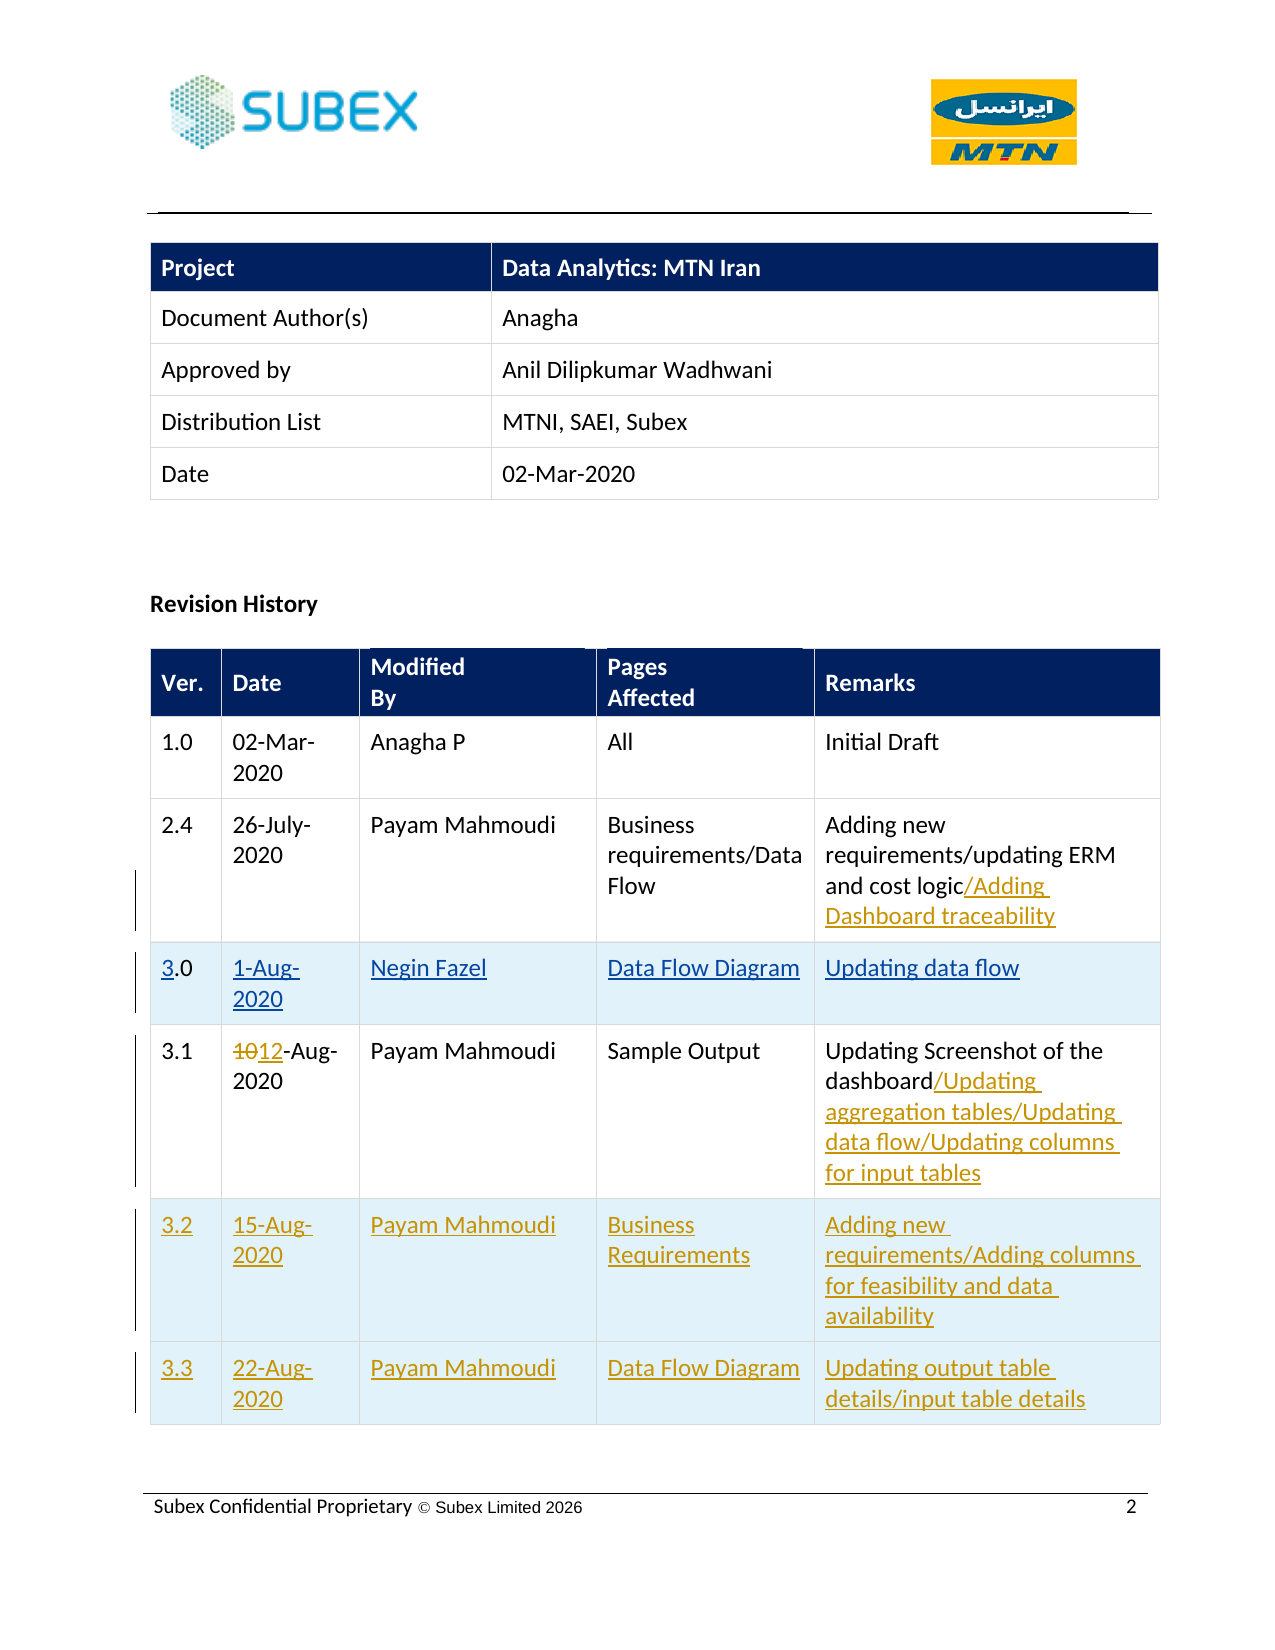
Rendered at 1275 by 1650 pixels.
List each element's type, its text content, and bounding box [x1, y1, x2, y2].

table_header Project [151, 243, 491, 291]
table_cell Payam Mahmoudi [360, 1025, 596, 1198]
table_header Date [222, 649, 359, 716]
table_cell Sample Output [597, 1025, 814, 1198]
table_cell Anagha [492, 292, 1158, 343]
table_header Ver. [151, 649, 221, 716]
table_cell 26-July-2020 [222, 799, 359, 941]
table_cell Business requirements/Data Flow [597, 799, 814, 941]
table_cell 3.1 [151, 1025, 221, 1198]
table_cell Approved by [151, 344, 491, 395]
table_cell Updating Screenshot of the dashboard [815, 1025, 1160, 1198]
table_cell Anil Dilipkumar Wadhwani [492, 344, 1158, 395]
table_cell -Aug-2020 [222, 1025, 359, 1198]
table_cell 1.0 [151, 717, 221, 798]
table_cell 2.4 [151, 799, 221, 941]
picture [169, 75, 421, 149]
table_cell Distribution List [151, 396, 491, 447]
table_cell 02-Mar-2020 [492, 448, 1158, 499]
table_header Remarks [815, 649, 1160, 716]
table_header Data Analytics: MTN Iran [492, 243, 1158, 291]
text Revision History [150, 588, 1162, 619]
table_cell MTNI, SAEI, Subex [492, 396, 1158, 447]
picture [923, 75, 1086, 169]
table_cell 02-Mar-2020 [222, 717, 359, 798]
table_cell Initial Draft [815, 717, 1160, 798]
table_cell All [597, 717, 814, 798]
table_cell Payam Mahmoudi [360, 799, 596, 941]
table_cell Date [151, 448, 491, 499]
table_cell Adding new requirements/updating ERM and cost logic [815, 799, 1160, 941]
table_cell Document Author(s) [151, 292, 491, 343]
table_cell Anagha P [360, 717, 596, 798]
